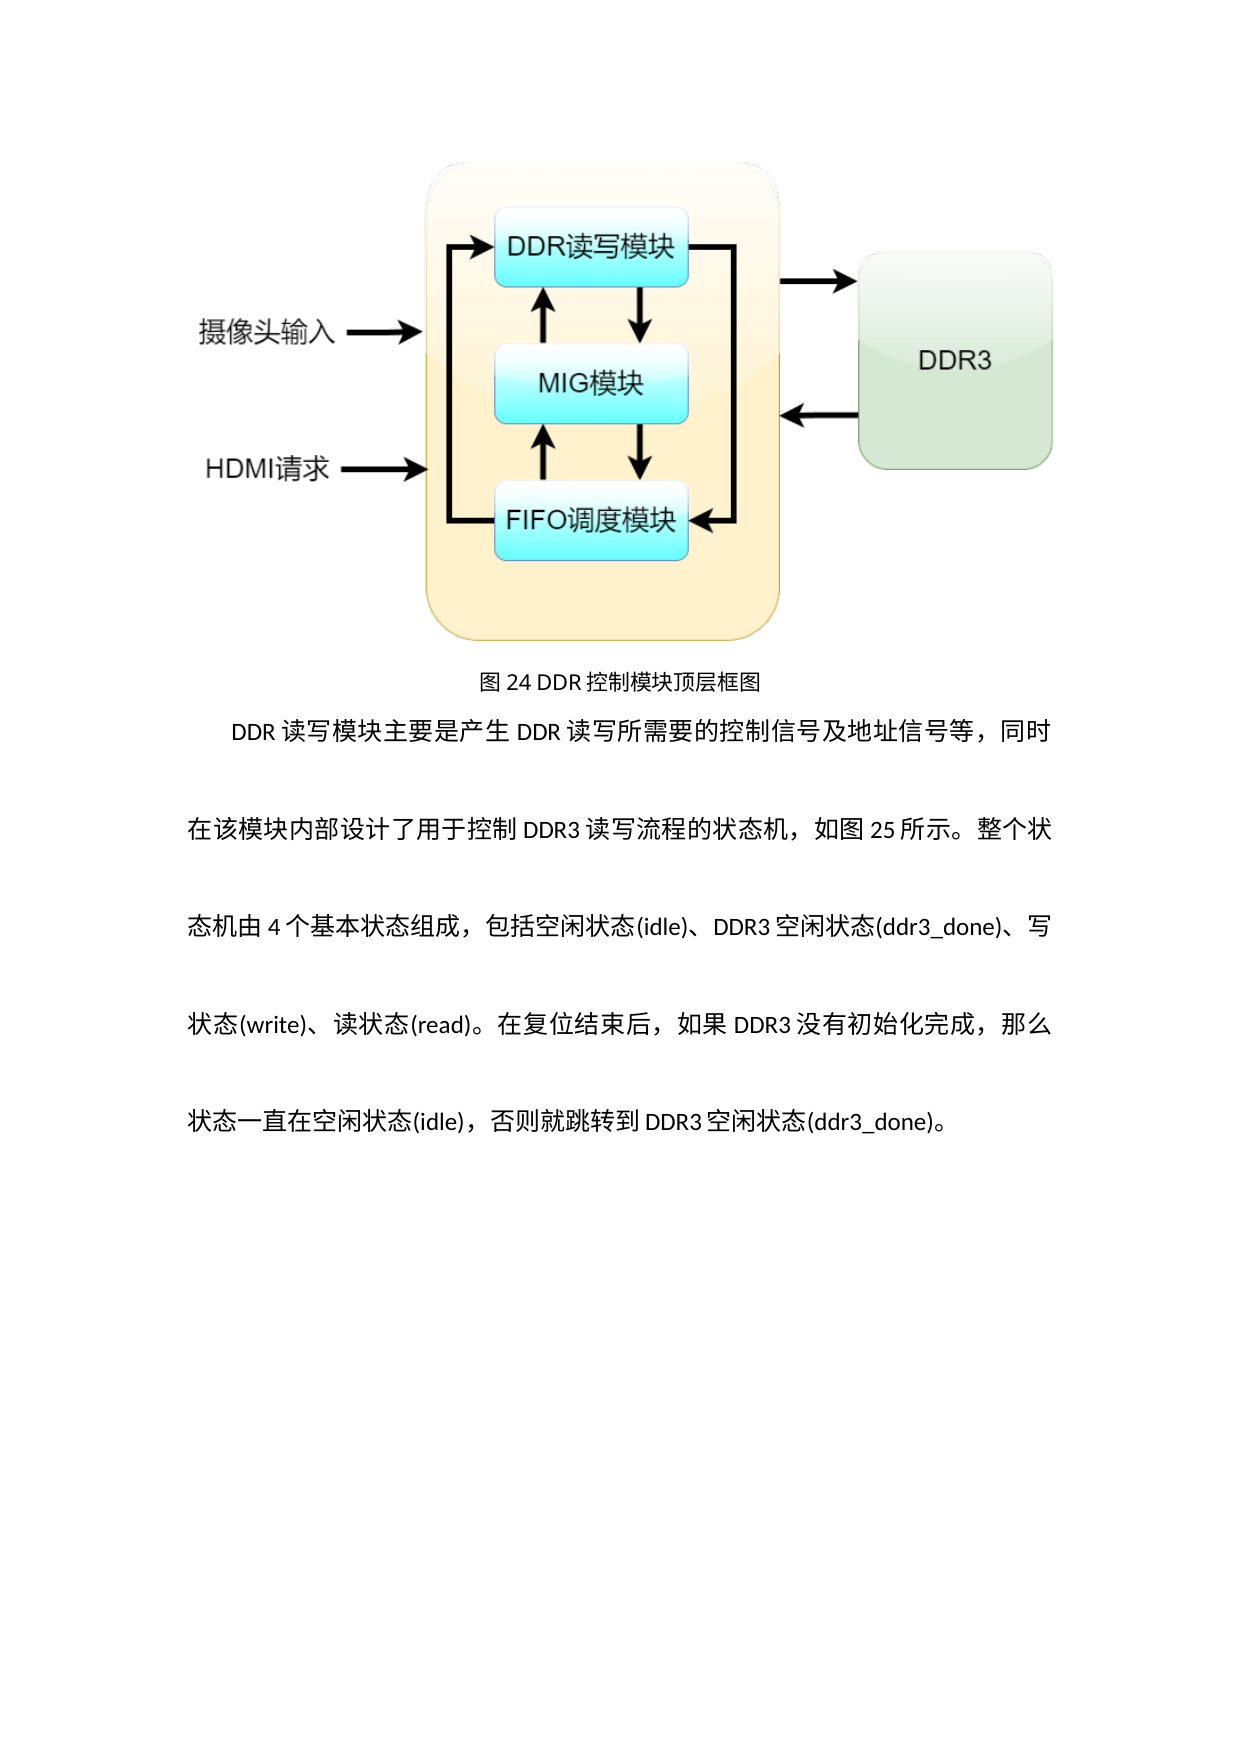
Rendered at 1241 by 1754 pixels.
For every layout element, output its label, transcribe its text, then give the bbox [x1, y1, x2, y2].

picture [187, 162, 1053, 641]
text 图 24 DDR控制模块顶层框图 [187, 665, 1053, 697]
text DDR读写模块主要是产生DDR读写所需要的控制信号及地址信号等，同时在该模块内部设计了用于控制DDR3读写流程的状态机，如图25所示。整个状态机由4个基本状态组成，包括空闲状态(idle)、DDR3空闲状态(ddr3_done)、写状态(write)、读状态(read)。在复位结束后，如果DDR3没有初始化完成，那么状态一直在空闲状态(idle)，否则就跳转到DDR3空闲状态(ddr3_done)。 [187, 697, 1053, 1152]
